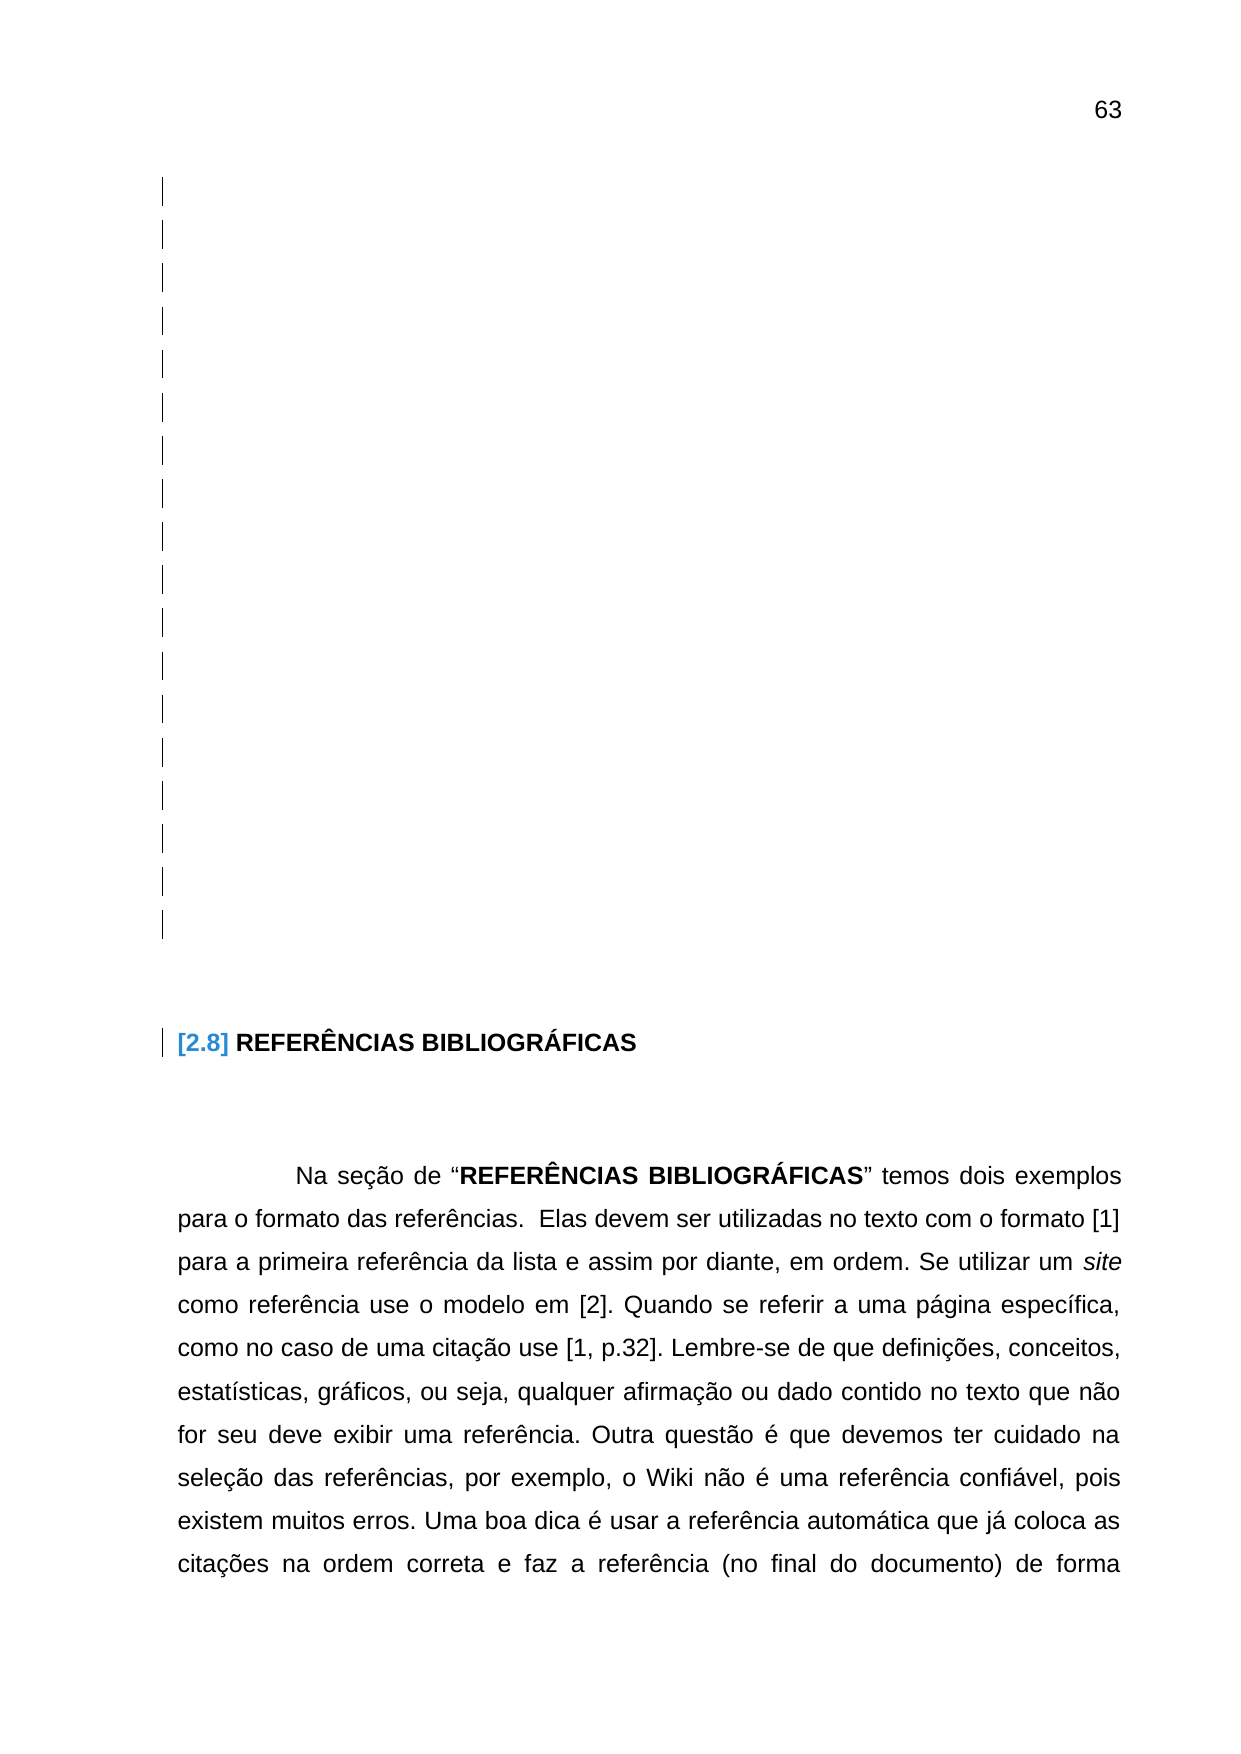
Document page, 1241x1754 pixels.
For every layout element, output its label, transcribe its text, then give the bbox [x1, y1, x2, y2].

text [177, 1161, 1122, 1578]
subtitle REFERÊNCIAS BIBLIOGRÁFICAS [177, 1028, 1122, 1057]
